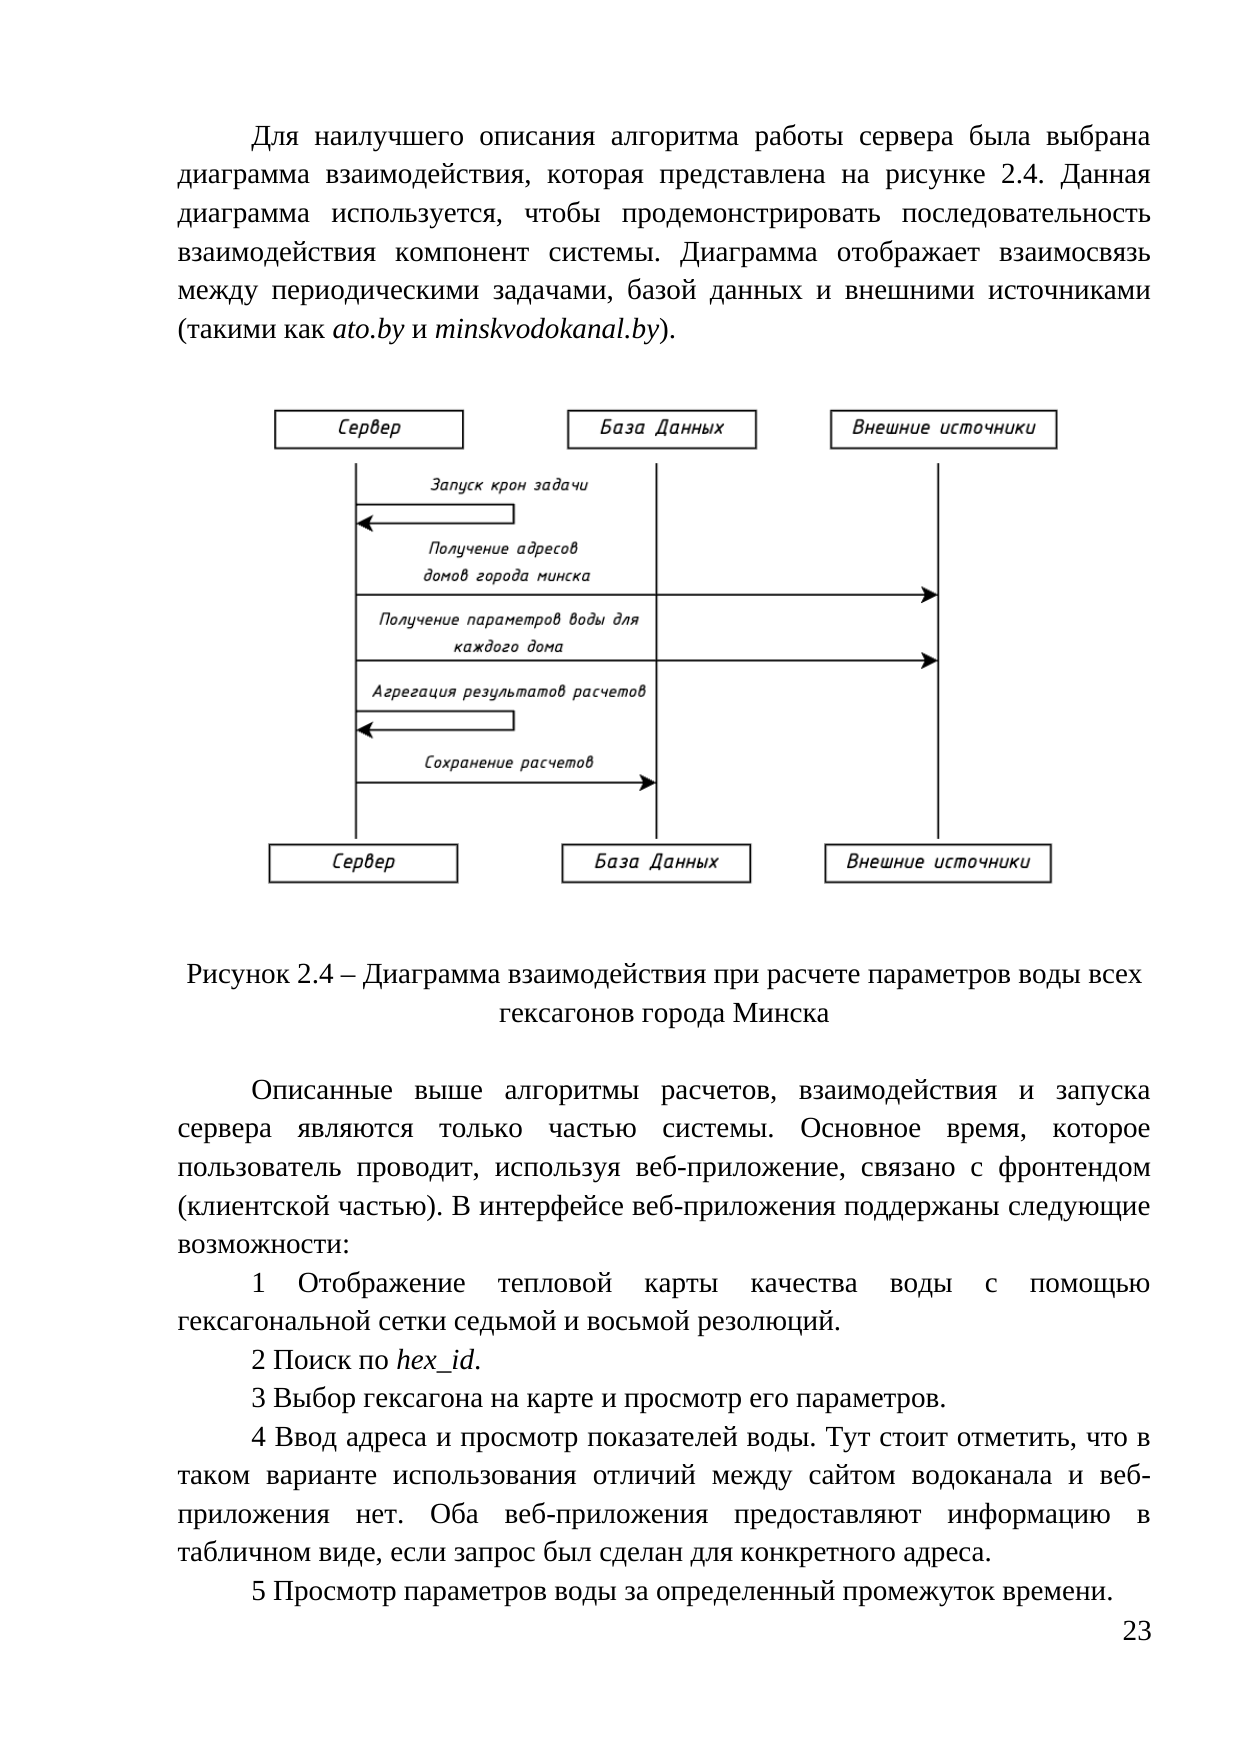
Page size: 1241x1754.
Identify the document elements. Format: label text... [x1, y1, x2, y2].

text Описанные выше алгоритмы расчетов, взаимодействия и запуска сервера являются только частью системы. Основное время, которое пользователь проводит, используя веб-приложение, связано с фронтендом (клиентской частью). В интерфейсе веб-приложения поддержаны следующие возможности: [177, 1072, 1152, 1260]
text Для наилучшего описания алгоритма работы сервера была выбрана диаграмма взаимодействия, которая представлена на рисунке 2.4. Данная диаграмма используется, чтобы продемонстрировать последовательность взаимодействия компонент системы. Диаграмма отображает взаимосвязь между периодическими задачами, базой данных и внешними источниками (такими как ato.by и minskvodokanal.by). [177, 118, 1152, 344]
text 2 Поиск по hex_id. [177, 1342, 1152, 1375]
picture [220, 387, 1109, 913]
text Рисунок 2.4 – Диаграмма взаимодействия при расчете параметров воды всех гексагонов города Минска [177, 956, 1152, 1028]
text 1 Отображение тепловой карты качества воды с помощью гексагональной сетки седьмой и восьмой резолюций. [177, 1265, 1152, 1337]
text 4 Ввод адреса и просмотр показателей воды. Тут стоит отметить, что в таком варианте использования отличий между сайтом водоканала и веб-приложения нет. Оба веб-приложения предоставляют информацию в табличном виде, если запрос был сделан для конкретного адреса. [177, 1419, 1152, 1568]
text 3 Выбор гексагона на карте и просмотр его параметров. [177, 1380, 1152, 1414]
text 5 Просмотр параметров воды за определенный промежуток времени. [177, 1573, 1152, 1607]
